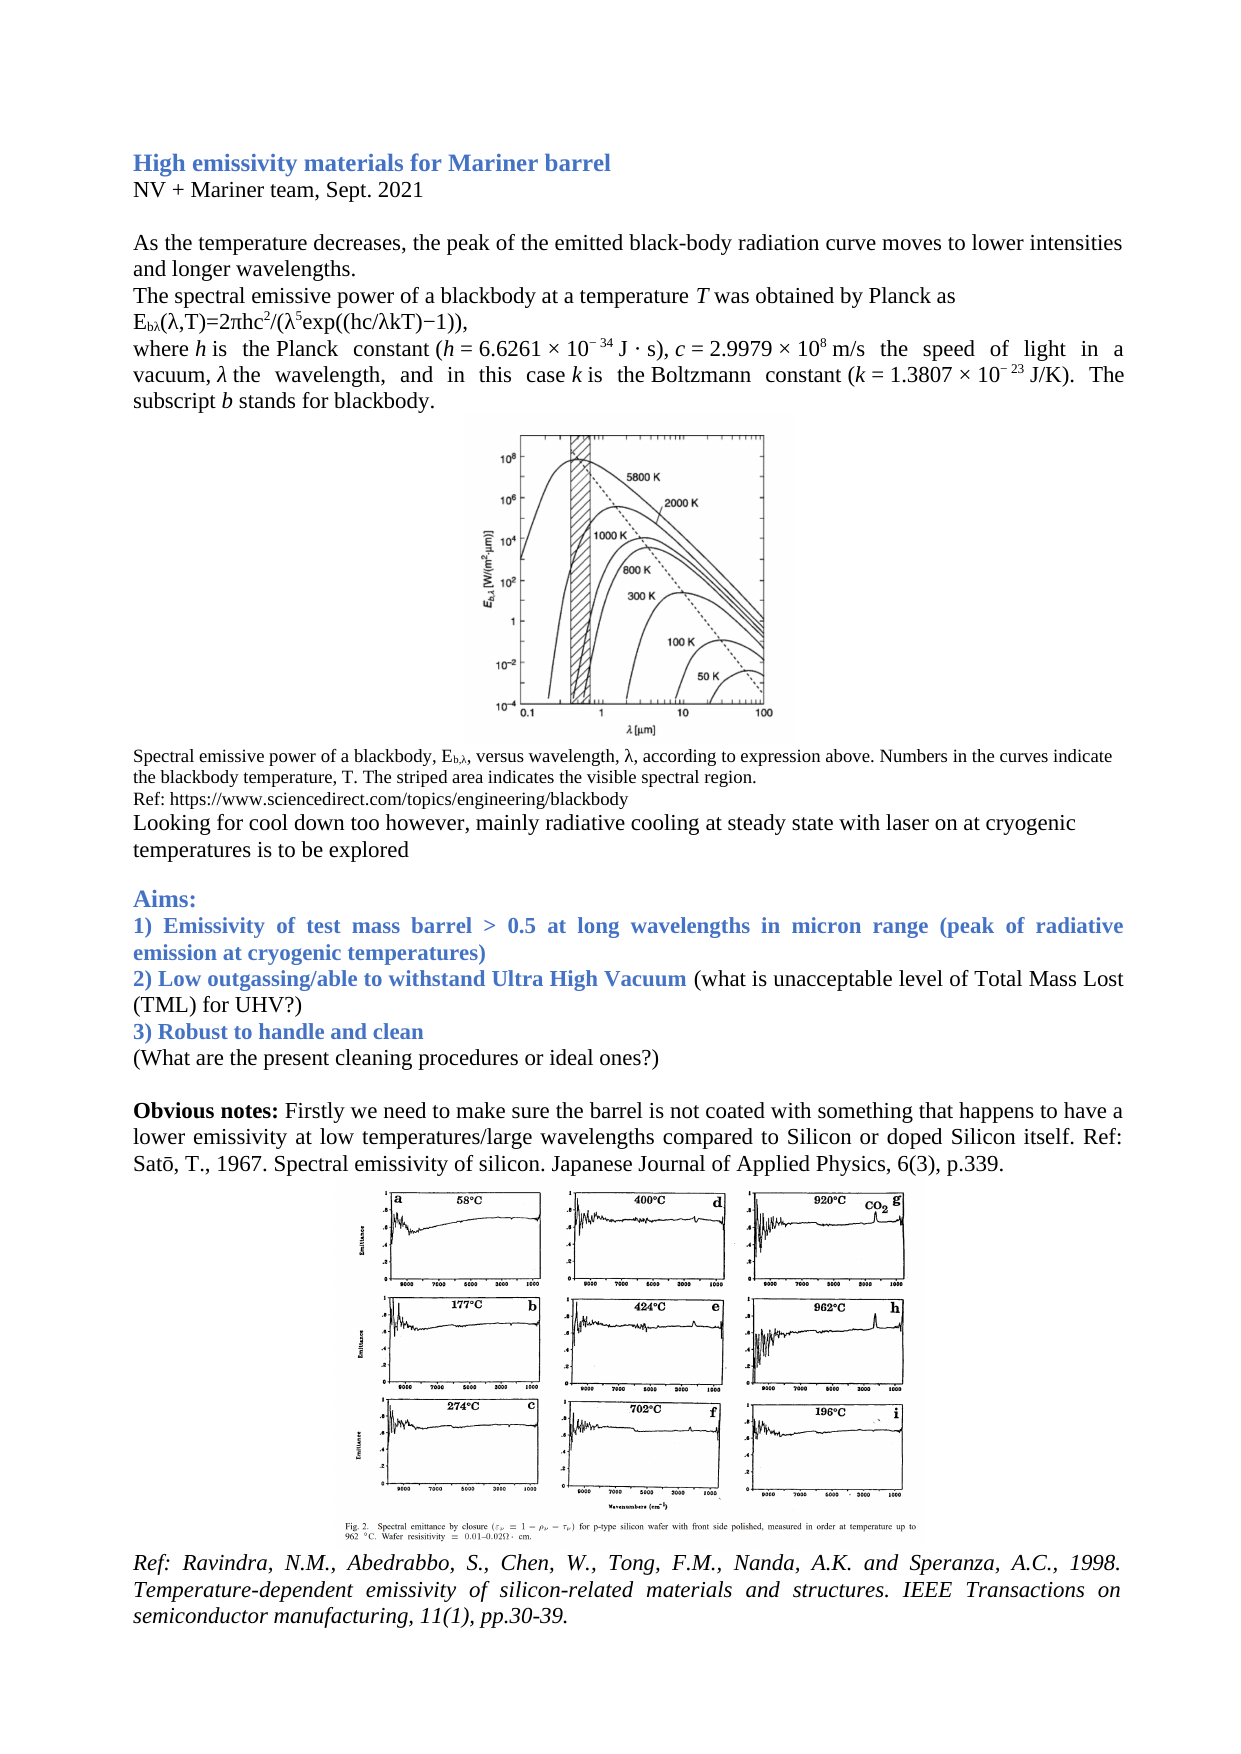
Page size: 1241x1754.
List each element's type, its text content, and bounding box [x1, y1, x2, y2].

text Aims: [133, 884, 1124, 912]
text Ref: Ravindra, N.M., Abedrabbo, S., Chen, W., Tong, F.M., Nanda, A.K. and Speranza, A.C., 1998. Temperature-dependent emissivity of silicon-related materials and structures. IEEE Transactions on semiconductor manufacturing, 11(1), pp.30-39. [133, 1549, 1124, 1628]
text (What are the present cleaning procedures or ideal ones?) [133, 1044, 1124, 1071]
text Looking for cool down too however, mainly radiative cooling at steady state with laser on at cryogenic temperatures is to be explored [133, 809, 1124, 862]
text Obvious notes: Firstly we need to make sure the barrel is not coated with something that happens to have a lower emissivity at low temperatures/large wavelengths compared to Silicon or doped Silicon itself. Ref: Satō, T., 1967. Spectral emissivity of silicon. Japanese Journal of Applied Physics, 6(3), p.339. [133, 1097, 1124, 1176]
text Ebλ(λ,T)=2πhc2/(λ5exp((hc/λkT)−1)), [133, 308, 1124, 334]
text The spectral emissive power of a blackbody at a temperature T was obtained by Planck as [133, 282, 1124, 308]
picture [462, 413, 795, 745]
text Ref: https://www.sciencedirect.com/topics/engineering/blackbody [133, 788, 1124, 809]
text 2) Low outgassing/able to withstand Ultra High Vacuum (what is unacceptable level of Total Mass Lost (TML) for UHV?) [133, 965, 1124, 1018]
text 1) Emissivity of test mass barrel > 0.5 at long wavelengths in micron range (peak of radiative emission at cryogenic temperatures) [133, 912, 1124, 965]
text As the temperature decreases, the peak of the emitted black-body radiation curve moves to lower intensities and longer wavelengths. [133, 229, 1124, 282]
text NV + Mariner team, Sept. 2021 [133, 176, 1124, 203]
picture [331, 1176, 926, 1550]
text where h is the Planck constant (h = 6.6261 × 10− 34 J · s), c = 2.9979 × 108 m/s the speed of light in a vacuum, λ the wavelength, and in this case k is the Boltzmann constant (k = 1.3807 × 10− 23 J/K). The subscript b stands for blackbody. [133, 334, 1124, 414]
text High emissivity materials for Mariner barrel [133, 148, 1124, 176]
text 3) Robust to handle and clean [133, 1018, 1124, 1044]
text Spectral emissive power of a blackbody, Eb,λ, versus wavelength, λ, according to expression above. Numbers in the curves indicate the blackbody temperature, T. The striped area indicates the visible spectral region. [133, 745, 1124, 788]
